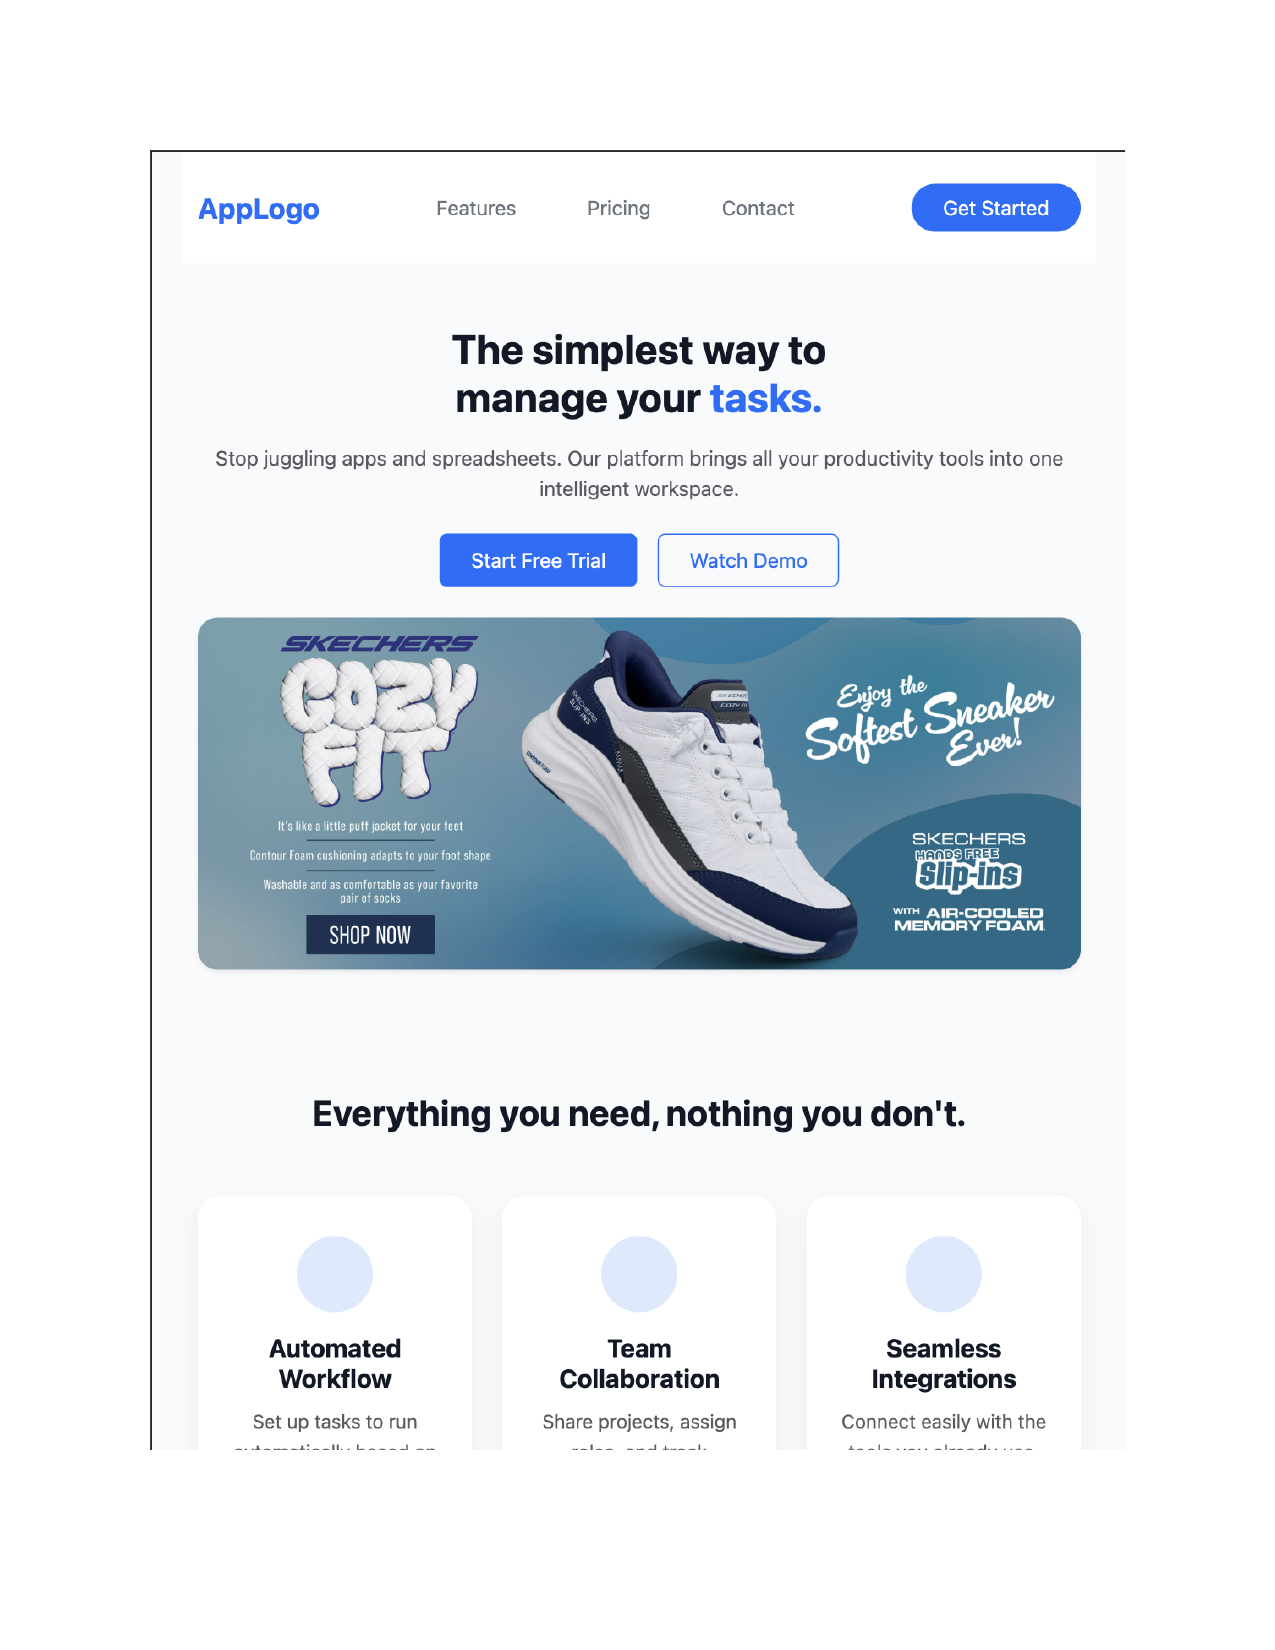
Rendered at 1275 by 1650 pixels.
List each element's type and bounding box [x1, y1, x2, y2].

picture [150, 150, 1125, 1450]
